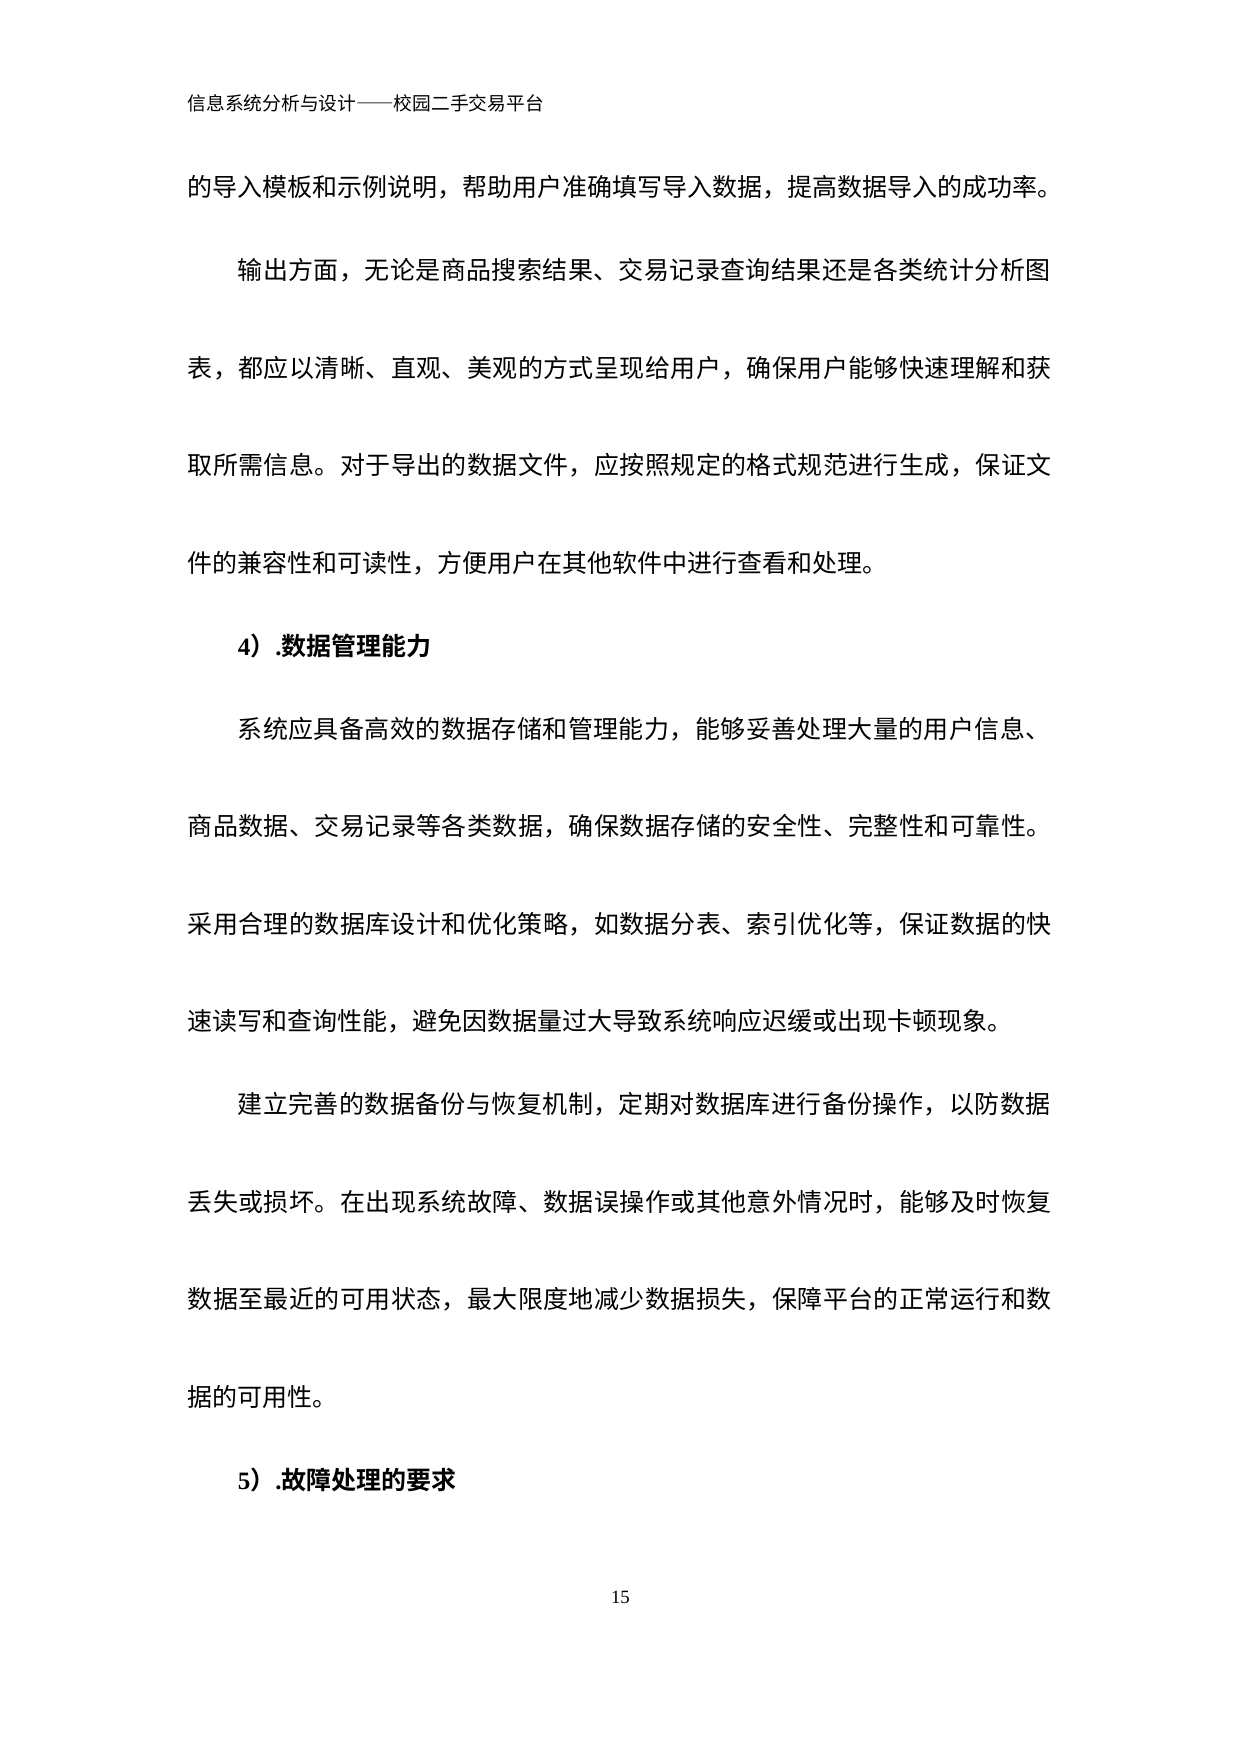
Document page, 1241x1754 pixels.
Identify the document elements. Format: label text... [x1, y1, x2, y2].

text 建立完善的数据备份与恢复机制，定期对数据库进行备份操作，以防数据丢失或损坏。在出现系统故障、数据误操作或其他意外情况时，能够及时恢复数据至最近的可用状态，最大限度地减少数据损失，保障平台的正常运行和数据的可用性。 [187, 1071, 1053, 1428]
text 输出方面，无论是商品搜索结果、交易记录查询结果还是各类统计分析图表，都应以清晰、直观、美观的方式呈现给用户，确保用户能够快速理解和获取所需信息。对于导出的数据文件，应按照规定的格式规范进行生成，保证文件的兼容性和可读性，方便用户在其他软件中进行查看和处理。 [187, 236, 1053, 594]
text 系统应具备高效的数据存储和管理能力，能够妥善处理大量的用户信息、商品数据、交易记录等各类数据，确保数据存储的安全性、完整性和可靠性。采用合理的数据库设计和优化策略，如数据分表、索引优化等，保证数据的快速读写和查询性能，避免因数据量过大导致系统响应迟缓或出现卡顿现象。 [187, 695, 1053, 1052]
text 4）.数据管理能力 [187, 612, 1053, 677]
text 5）.故障处理的要求 [187, 1446, 1053, 1511]
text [187, 153, 1053, 218]
